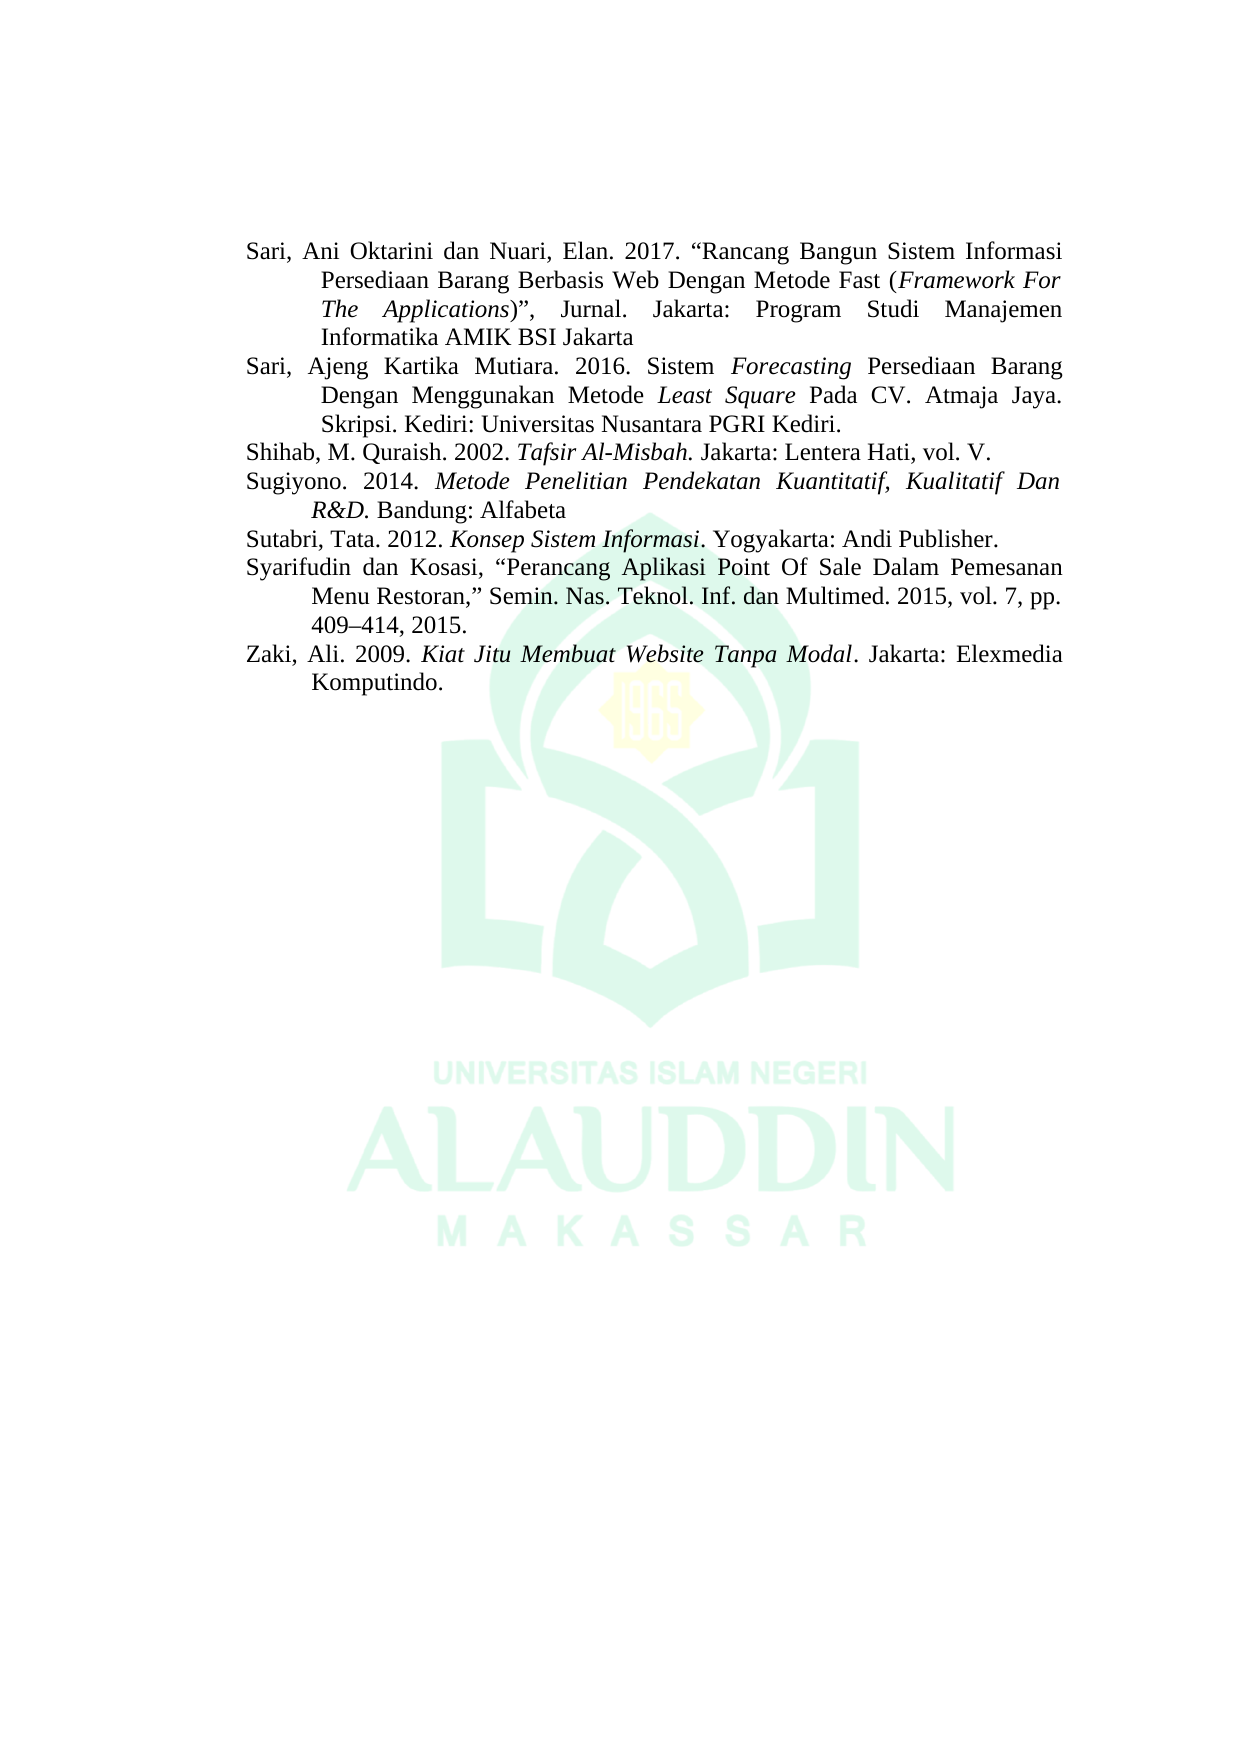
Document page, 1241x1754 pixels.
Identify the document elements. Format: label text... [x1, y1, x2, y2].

text Sari, Ani Oktarini dan Nuari, Elan. 2017. “Rancang Bangun Sistem Informasi Persediaan Barang Berbasis Web Dengan Metode Fast (Framework For The Applications)”, Jurnal. Jakarta: Program Studi Manajemen Informatika AMIK BSI Jakarta [246, 236, 1063, 351]
text Sugiyono. 2014. Metode Penelitian Pendekatan Kuantitatif, Kualitatif Dan R&D. Bandung: Alfabeta [246, 466, 1063, 524]
text Syarifudin dan Kosasi, “Perancang Aplikasi Point Of Sale Dalam Pemesanan Menu Restoran,” Semin. Nas. Teknol. Inf. dan Multimed. 2015, vol. 7, pp. 409–414, 2015. [246, 552, 1063, 639]
text Zaki, Ali. 2009. Kiat Jitu Membuat Website Tanpa Modal. Jakarta: Elexmedia Komputindo. [246, 639, 1063, 696]
text Sari, Ajeng Kartika Mutiara. 2016. Sistem Forecasting Persediaan Barang Dengan Menggunakan Metode Least Square Pada CV. Atmaja Jaya. Skripsi. Kediri: Universitas Nusantara PGRI Kediri. [246, 351, 1063, 437]
text Sutabri, Tata. 2012. Konsep Sistem Informasi. Yogyakarta: Andi Publisher. [246, 524, 1063, 552]
text Shihab, M. Quraish. 2002. Tafsir Al-Misbah. Jakarta: Lentera Hati, vol. V. [246, 437, 1063, 466]
